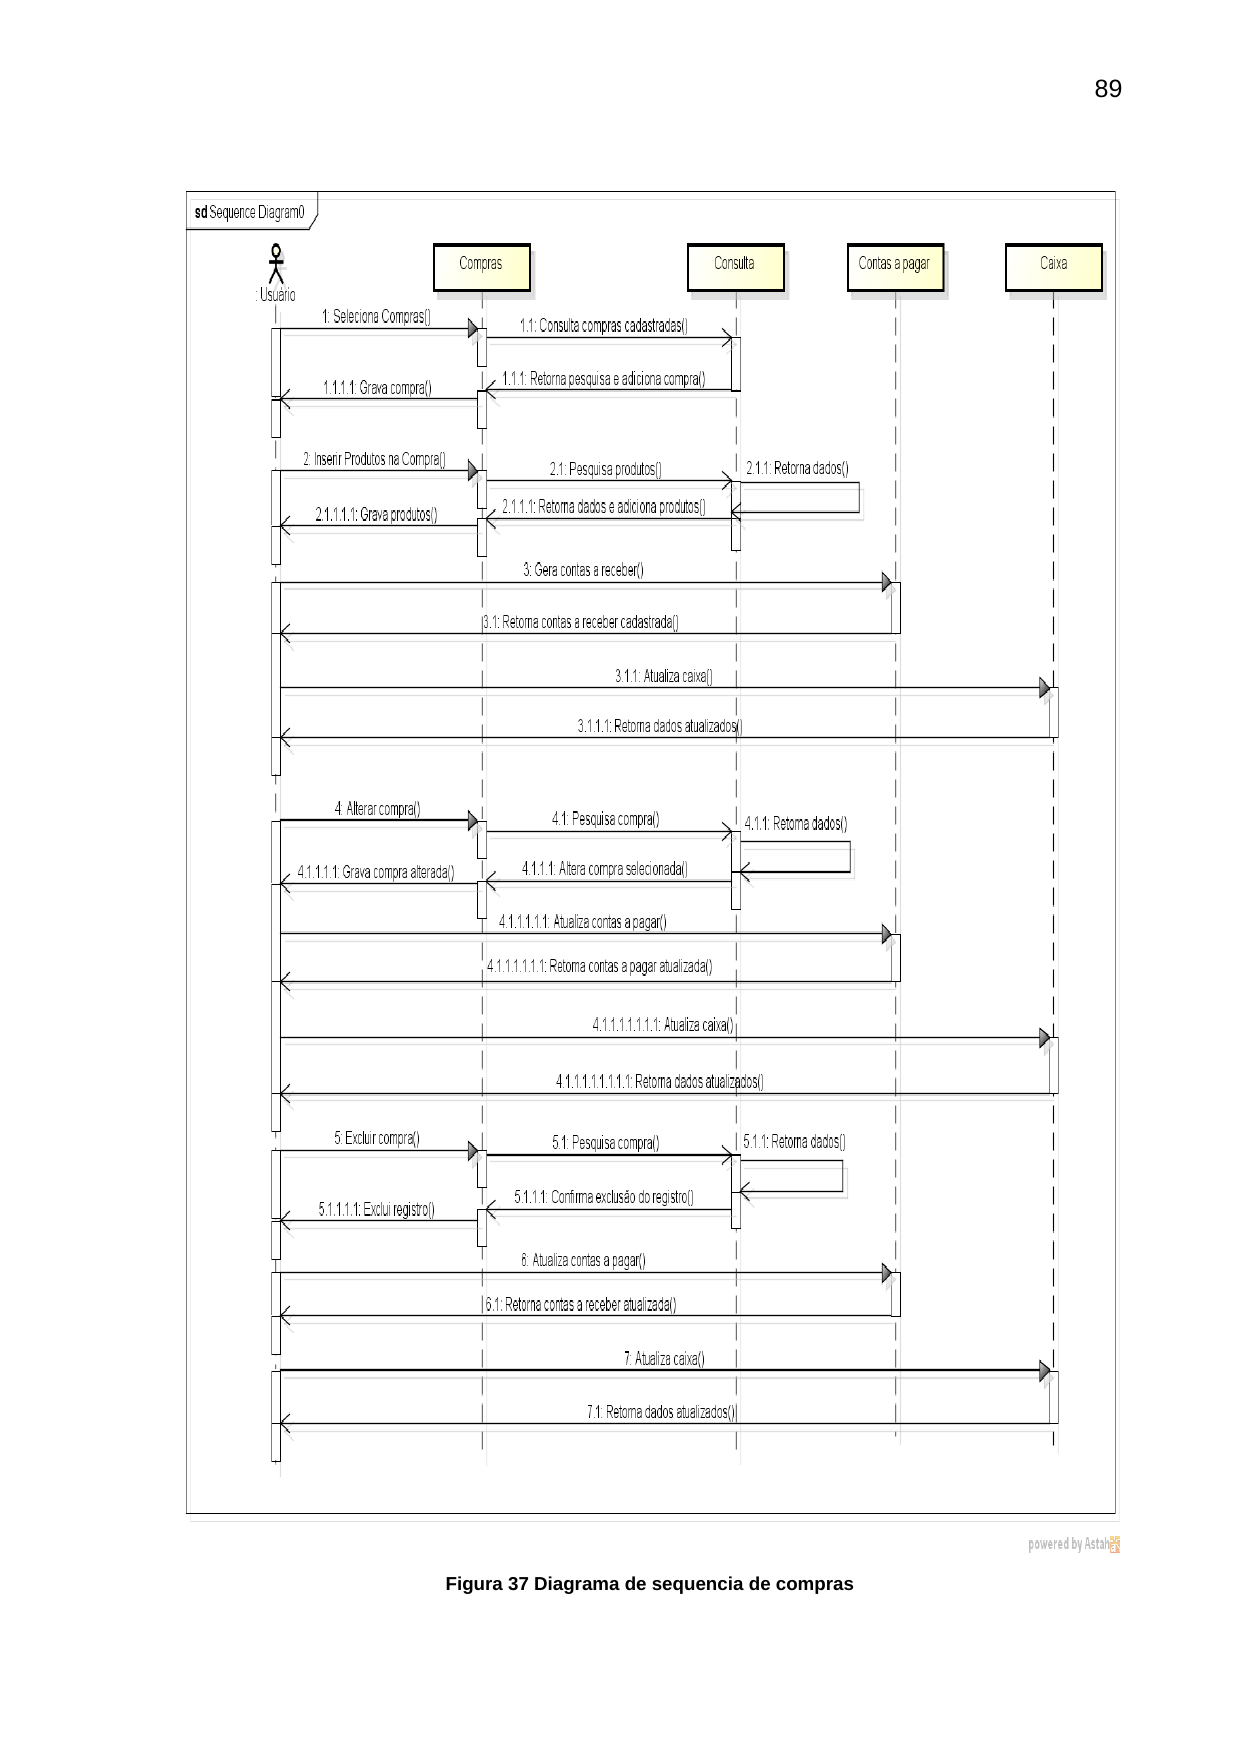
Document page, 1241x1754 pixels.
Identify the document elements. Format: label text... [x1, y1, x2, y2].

picture [177, 177, 1123, 1559]
